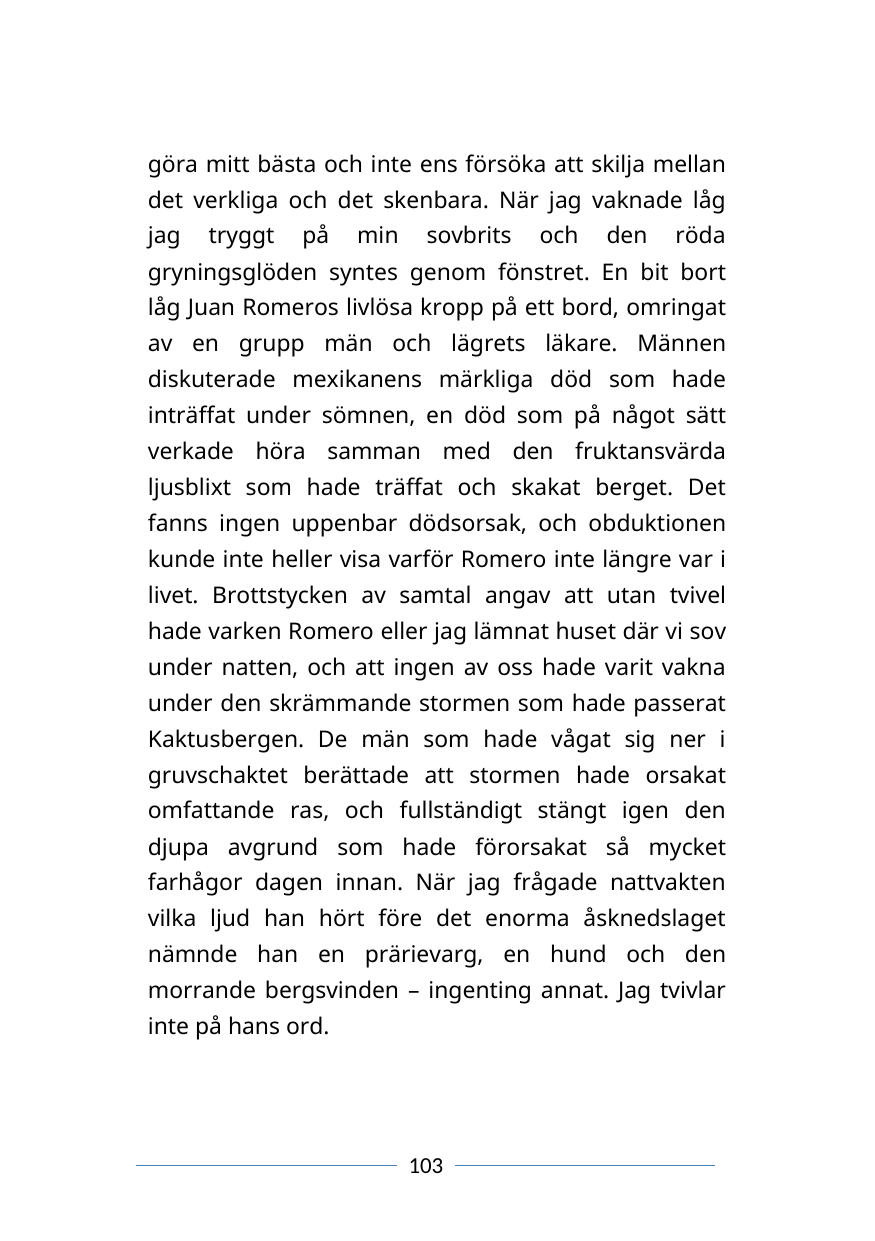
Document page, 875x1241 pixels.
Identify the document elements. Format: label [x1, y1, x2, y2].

text [148, 148, 726, 1041]
